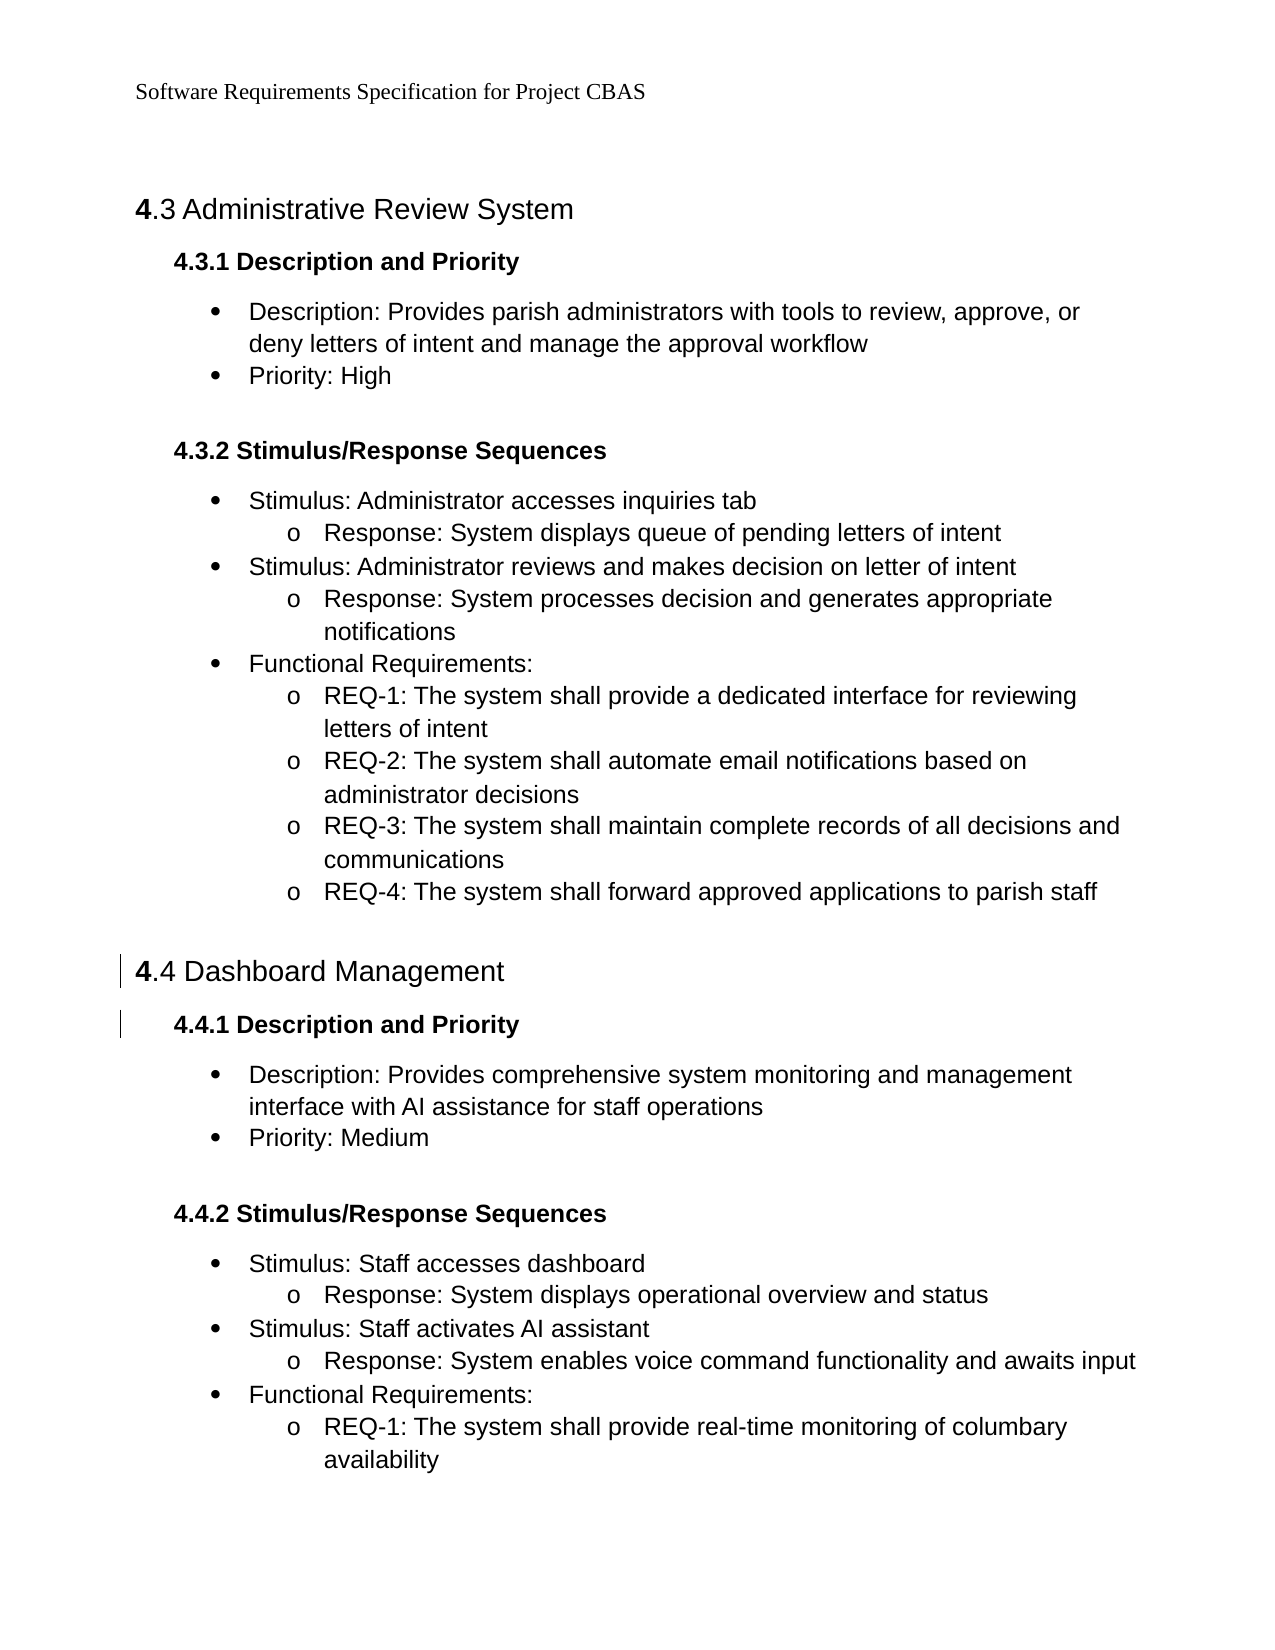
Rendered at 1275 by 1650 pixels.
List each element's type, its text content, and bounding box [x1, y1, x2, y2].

list Priority: Medium [211, 1123, 1139, 1152]
list Description: Provides parish administrators with tools to review, approve, or deny letters of intent and manage the approval workflow [211, 297, 1139, 358]
subtitle 4.4.2 Stimulus/Response Sequences [174, 1199, 1081, 1227]
list REQ-4: The system shall forward approved applications to parish staff [286, 877, 1139, 907]
subtitle 4.4 Dashboard Management [135, 954, 1140, 988]
subtitle 4.4.1 Description and Priority [174, 1010, 1081, 1038]
list REQ-1: The system shall provide a dedicated interface for reviewing letters of intent [286, 681, 1139, 743]
list Functional Requirements: [211, 1380, 1139, 1409]
list REQ-2: The system shall automate email notifications based on administrator decisions [286, 746, 1139, 808]
list Functional Requirements: [211, 649, 1139, 678]
subtitle 4.3 Administrative Review System [135, 192, 1140, 225]
subtitle 4.3.2 Stimulus/Response Sequences [174, 436, 1081, 465]
list Stimulus: Administrator reviews and makes decision on letter of intent [211, 552, 1139, 581]
list Stimulus: Staff accesses dashboard [211, 1249, 1139, 1278]
list Response: System processes decision and generates appropriate notifications [286, 584, 1139, 646]
list Response: System enables voice command functionality and awaits input [286, 1346, 1139, 1377]
list Stimulus: Staff activates AI assistant [211, 1314, 1139, 1343]
list Description: Provides comprehensive system monitoring and management interface with AI assistance for staff operations [211, 1060, 1139, 1120]
list Stimulus: Administrator accesses inquiries tab [211, 486, 1139, 515]
list REQ-1: The system shall provide real-time monitoring of columbary availability [286, 1412, 1139, 1474]
list Priority: High [211, 361, 1139, 389]
list Response: System displays operational overview and status [286, 1281, 1139, 1311]
list Response: System displays queue of pending letters of intent [286, 518, 1139, 549]
list REQ-3: The system shall maintain complete records of all decisions and communications [286, 811, 1139, 874]
subtitle 4.3.1 Description and Priority [174, 247, 1081, 276]
